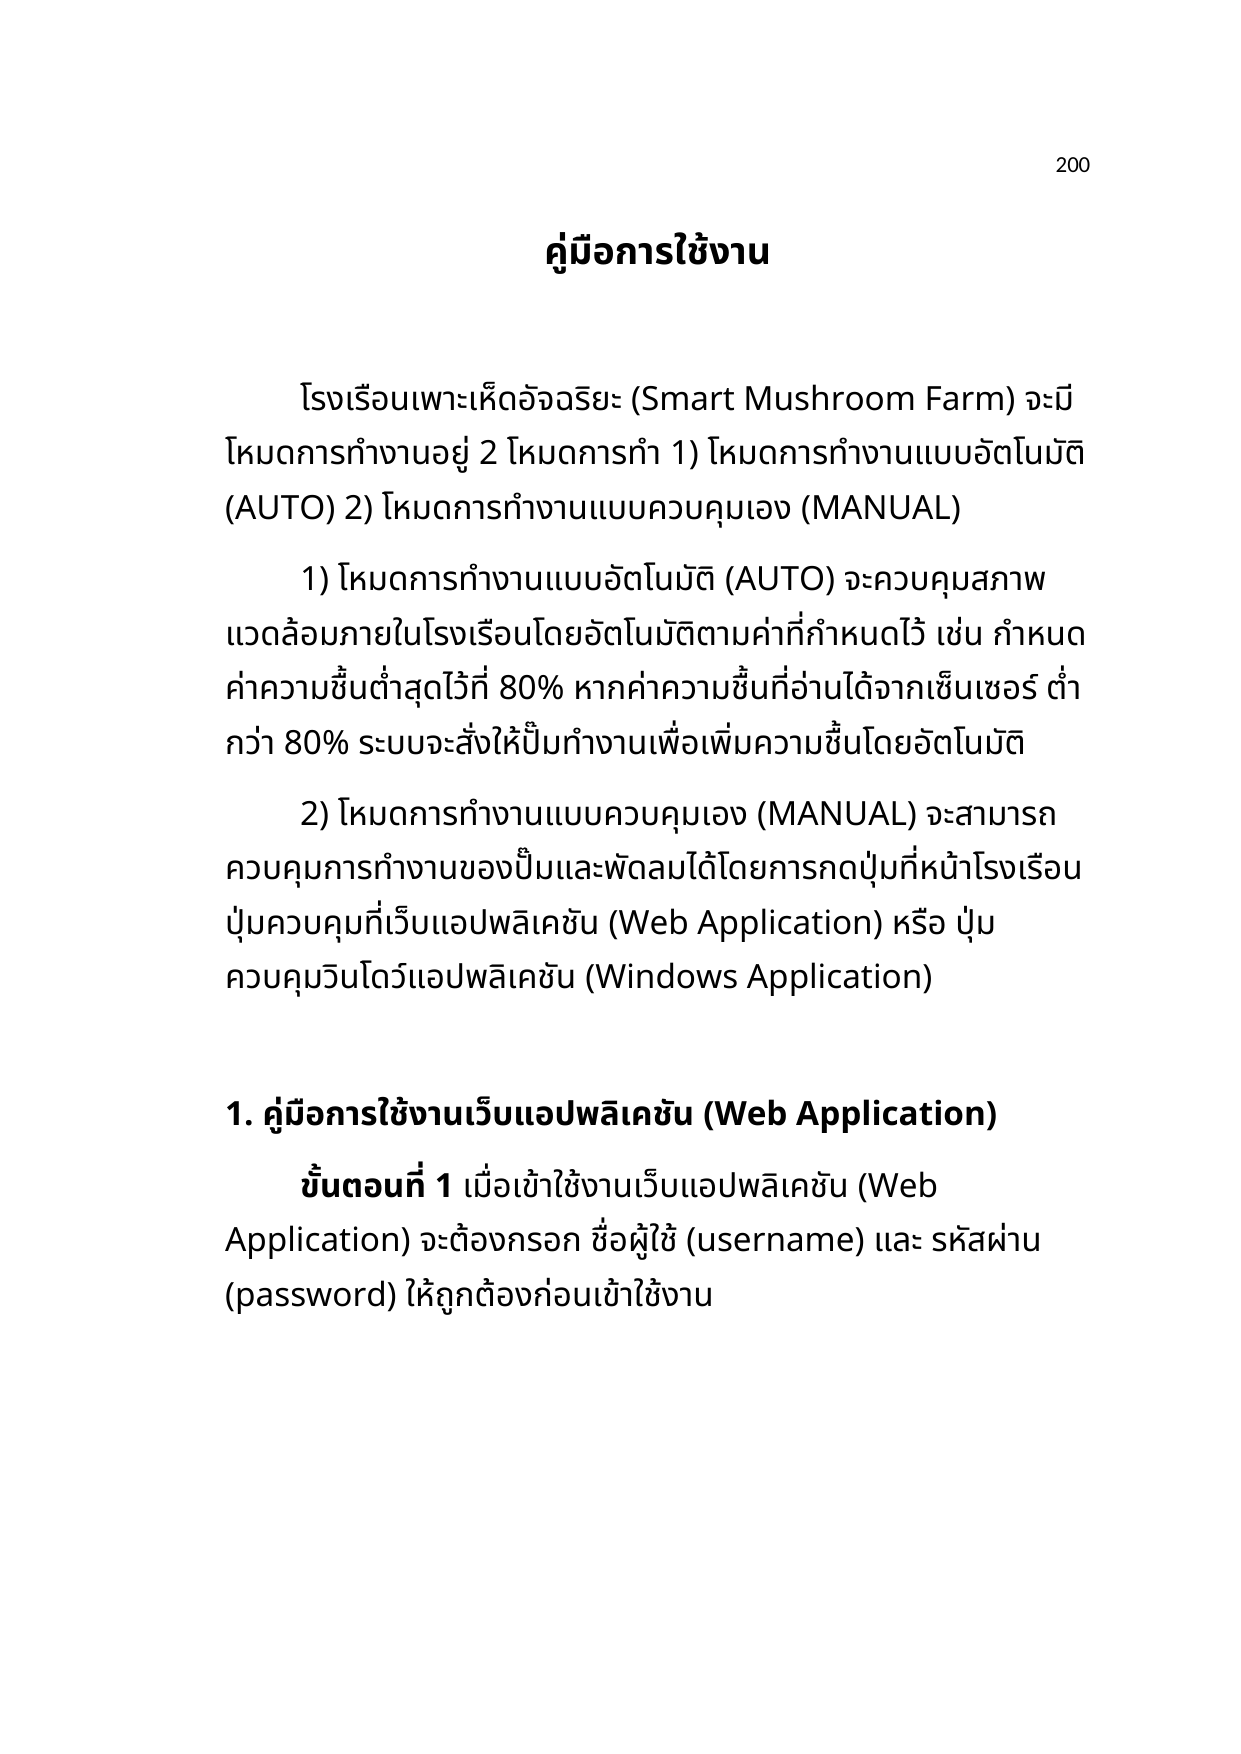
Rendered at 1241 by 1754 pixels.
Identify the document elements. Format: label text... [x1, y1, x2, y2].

text โรงเรือนเพาะเห็ดอัจฉริยะ (Smart Mushroom Farm) จะมีโหมดการทำงานอยู่ 2 โหมดการทำ 1) โหมดการทำงานแบบอัตโนมัติ (AUTO) 2) โหมดการทำงานแบบควบคุมเอง (MANUAL) [225, 374, 1090, 534]
text 1) โหมดการทำงานแบบอัตโนมัติ (AUTO) จะควบคุมสภาพแวดล้อมภายในโรงเรือนโดยอัตโนมัติตามค่าที่กำหนดไว้ เช่น กำหนดค่าความชื้นต่ำสุดไว้ที่ 80% หากค่าความชื้นที่อ่านได้จากเซ็นเซอร์ ต่ำกว่า 80% ระบบจะสั่งให้ปั๊มทำงานเพื่อเพิ่มความชื้นโดยอัตโนมัติ [225, 555, 1090, 769]
text 2) โหมดการทำงานแบบควบคุมเอง (MANUAL) จะสามารถควบคุมการทำงานของปั๊มและพัดลมได้โดยการกดปุ่มที่หน้าโรงเรือน ปุ่มควบคุมที่เว็บแอปพลิเคชัน (Web Application) หรือ ปุ่มควบคุมวินโดว์แอปพลิเคชัน (Windows Application) [225, 790, 1090, 1004]
text ขั้นตอนที่ 1 เมื่อเข้าใช้งานเว็บแอปพลิเคชัน (Web Application) จะต้องกรอก ชื่อผู้ใช้ (username) และ รหัสผ่าน (password) ให้ถูกต้องก่อนเข้าใช้งาน [225, 1161, 1090, 1321]
text 1. คู่มือการใช้งานเว็บแอปพลิเคชัน (Web Application) [225, 1090, 1090, 1141]
text คู่มือการใช้งาน [225, 225, 1090, 282]
